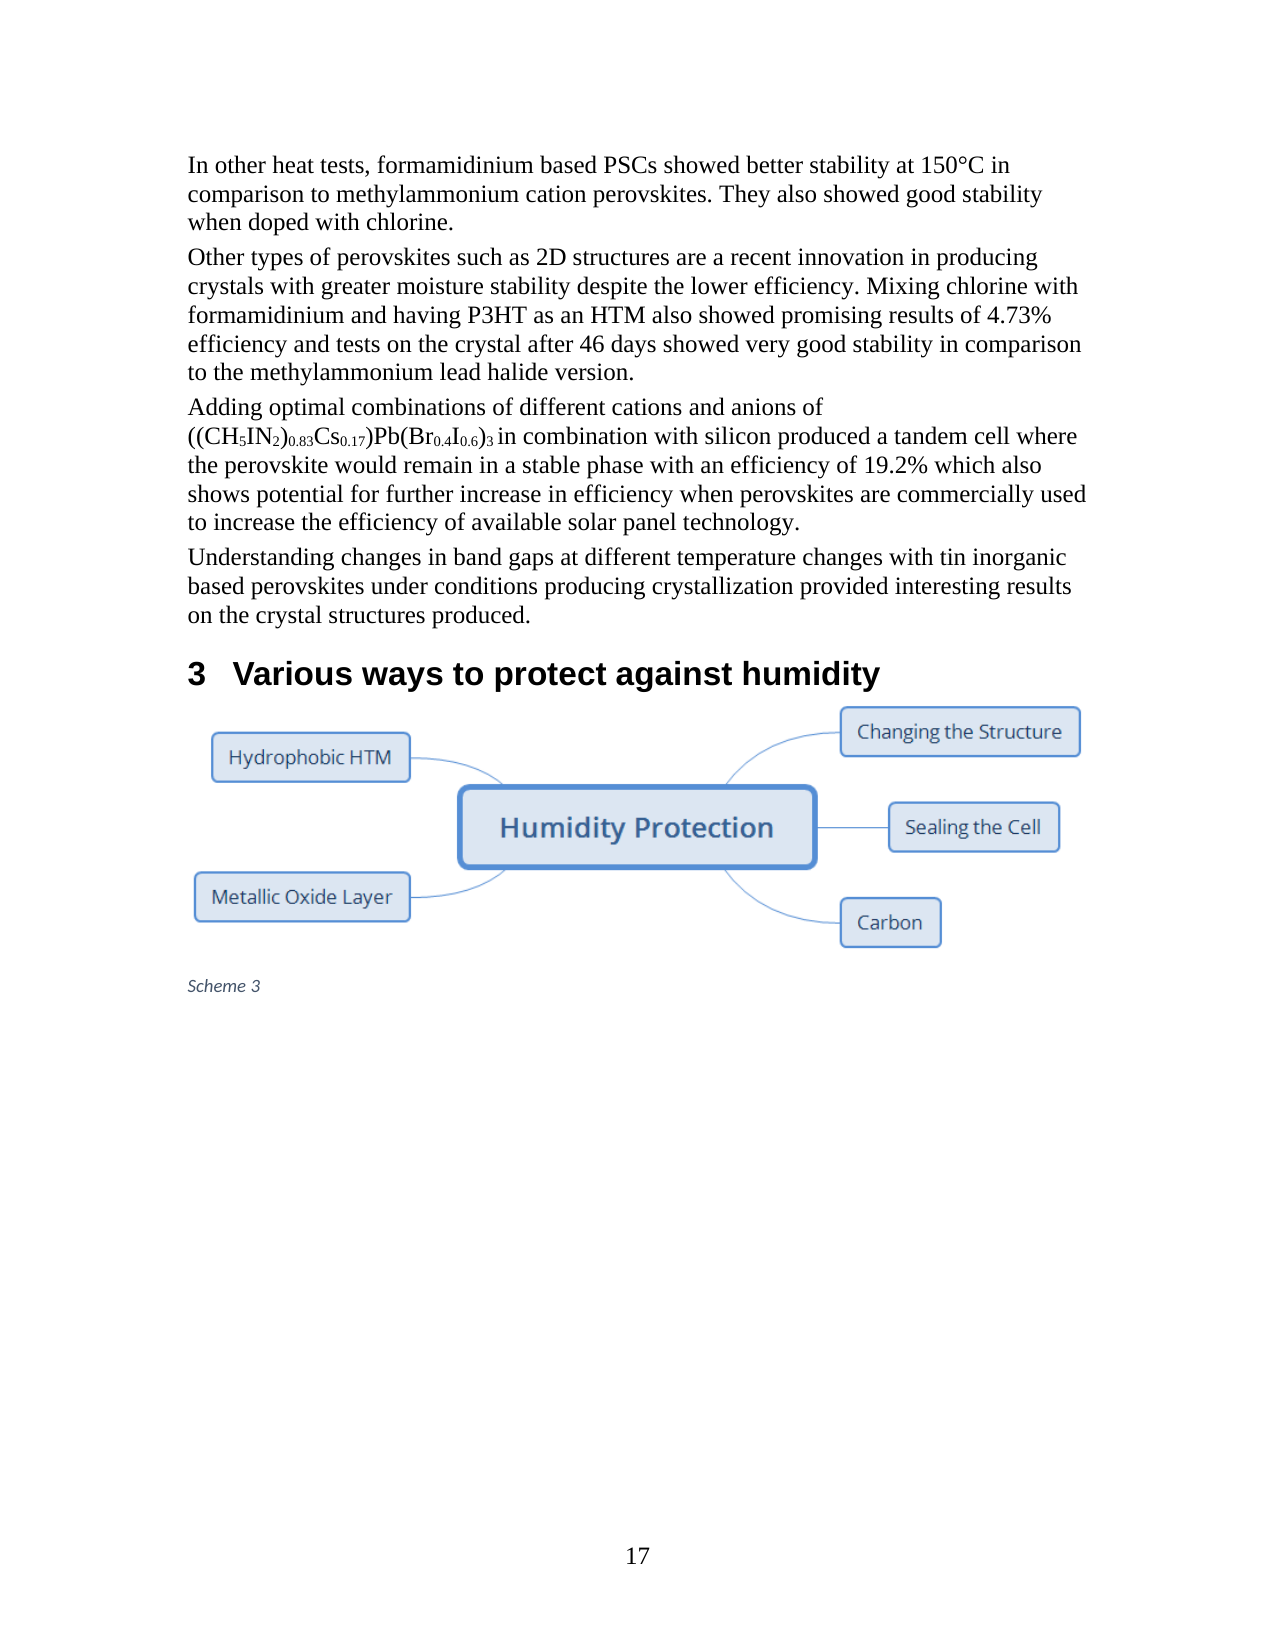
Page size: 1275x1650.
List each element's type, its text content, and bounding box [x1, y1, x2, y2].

text Understanding changes in band gaps at different temperature changes with tin inorganic based perovskites under conditions producing crystallization provided interesting results on the crystal structures produced. [187, 542, 1087, 629]
text Other types of perovskites such as 2D structures are a recent innovation in producing crystals with greater moisture stability despite the lower efficiency. Mixing chlorine with formamidinium and having P3HT as an HTM also showed promising results of 4.73% efficiency and tests on the crystal after 46 days showed very good stability in comparison to the methylammonium lead halide version. [187, 242, 1087, 386]
picture [187, 698, 1088, 954]
text In other heat tests, formamidinium based PSCs showed better stability at 150°C in comparison to methylammonium cation perovskites. They also showed good stability when doped with chlorine. [187, 150, 1087, 236]
text Adding optimal combinations of different cations and anions of ((CH5IN2)0.83Cs0.17)Pb(Br0.4I0.6)3 in combination with silicon produced a tandem cell where the perovskite would remain in a stable phase with an efficiency of 19.2% which also shows potential for further increase in efficiency when perovskites are commercially used to increase the efficiency of available solar panel technology. [187, 392, 1087, 536]
subtitle Various ways to protect against humidity [187, 654, 1087, 692]
